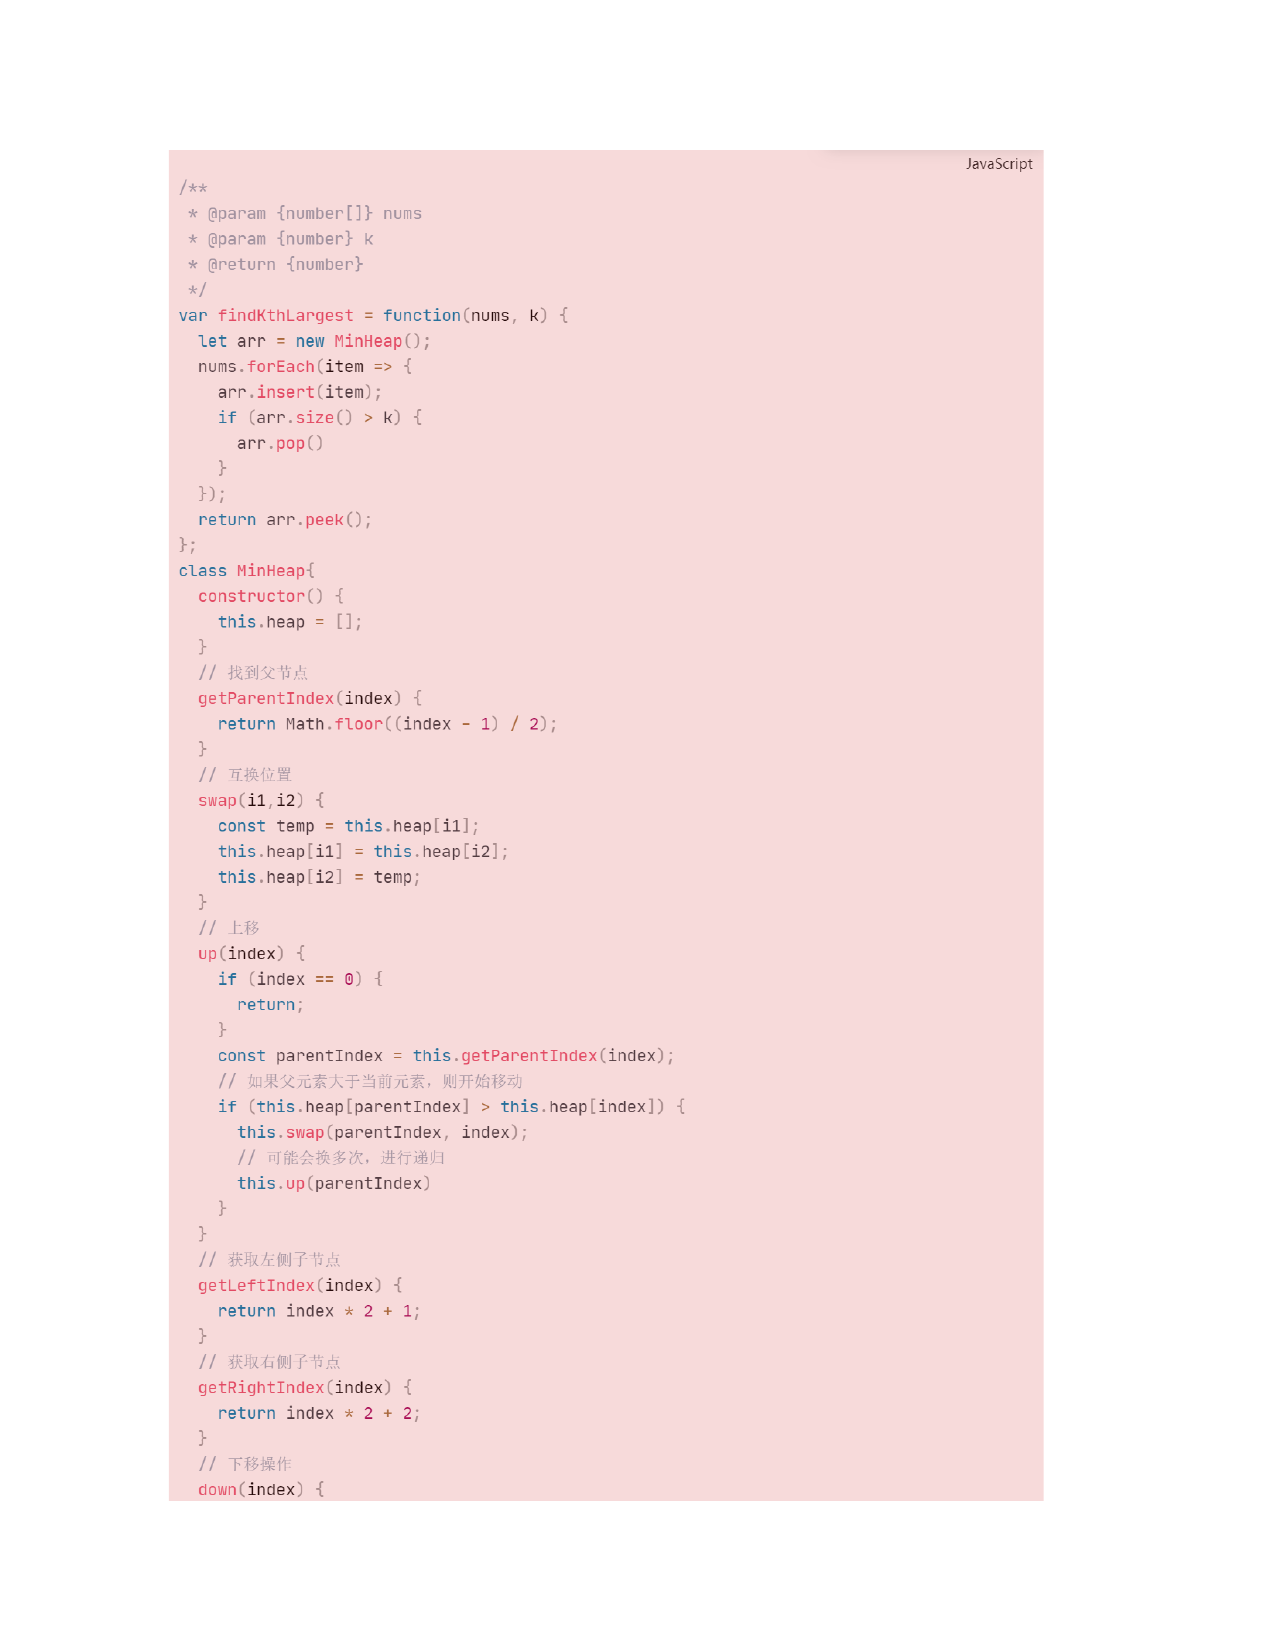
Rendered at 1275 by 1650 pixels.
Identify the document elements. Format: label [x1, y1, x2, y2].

picture [168, 150, 1044, 1501]
